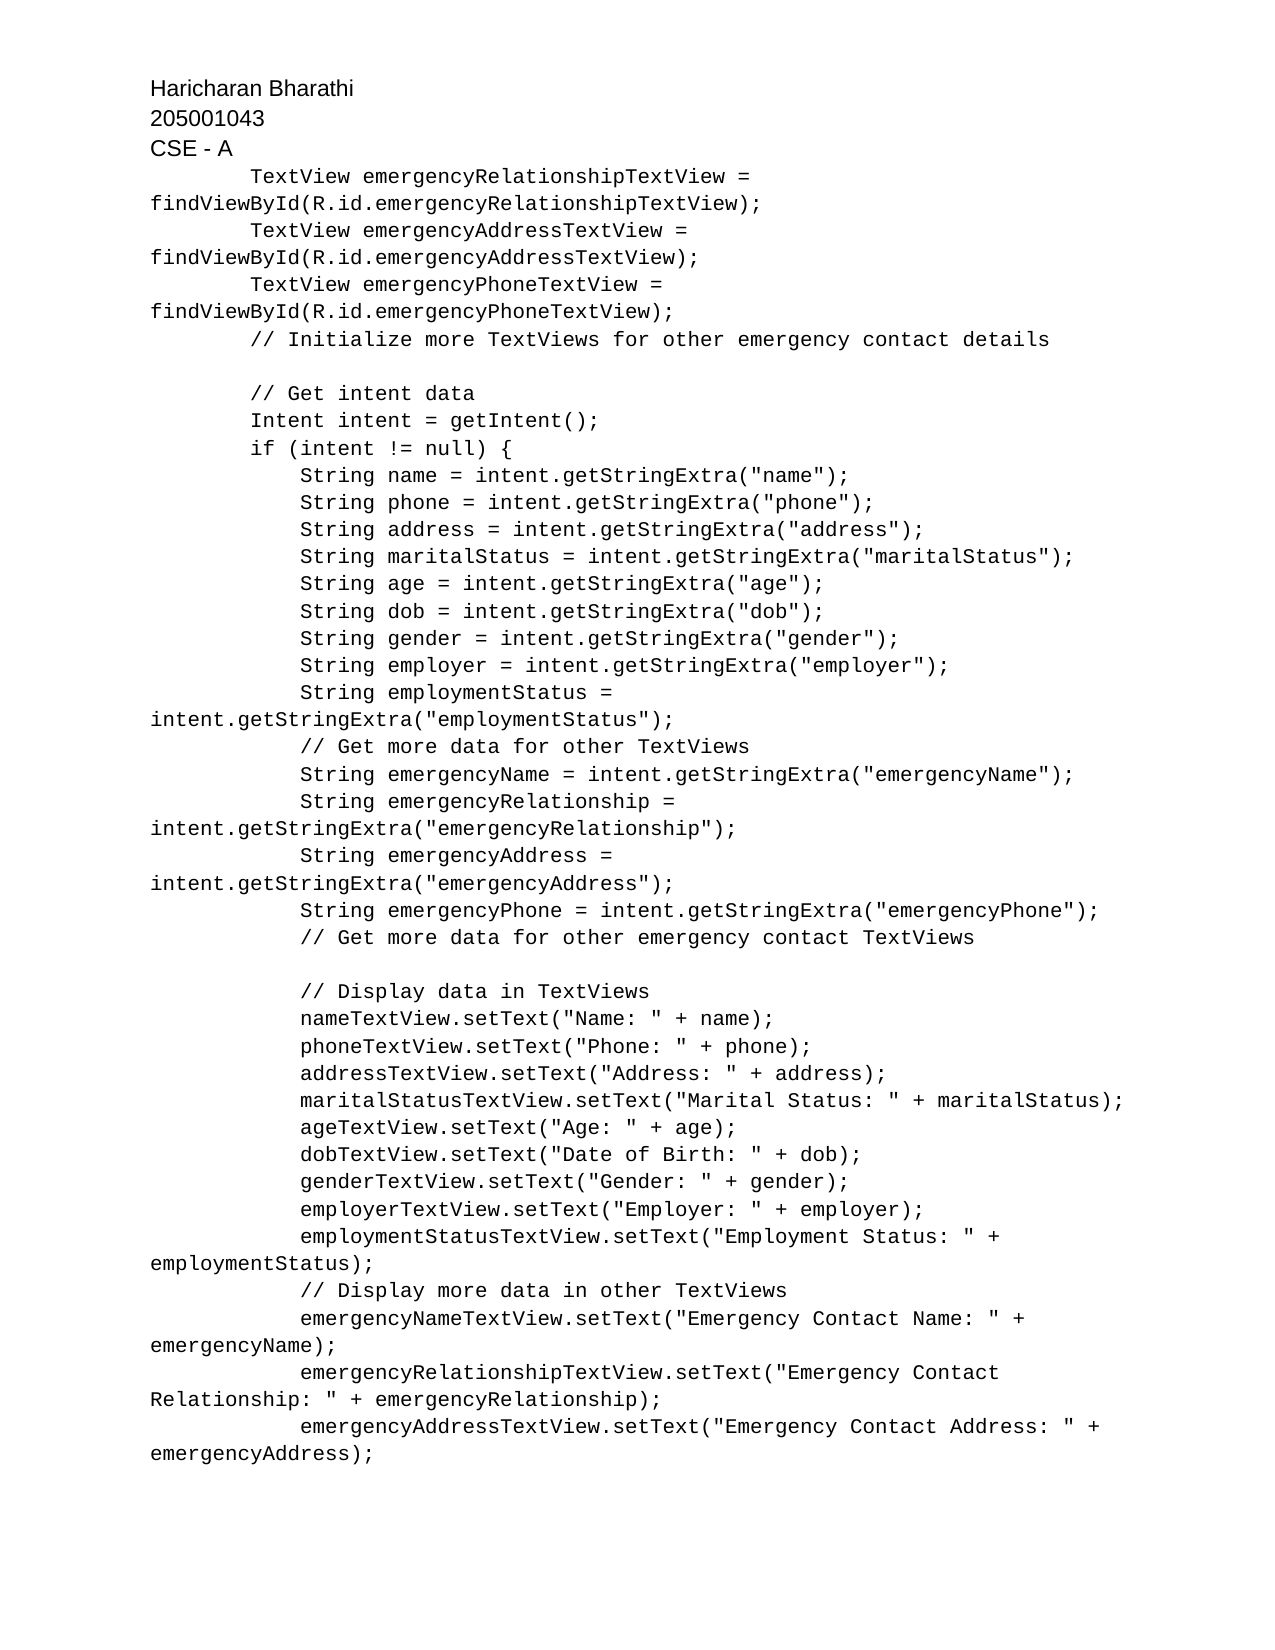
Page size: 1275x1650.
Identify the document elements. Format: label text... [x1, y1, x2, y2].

text emergencyNameTextView.setText("Emergency Contact Name: " + emergencyName); [150, 1307, 1125, 1358]
text ageTextView.setText("Age: " + age); [150, 1117, 1125, 1141]
text String emergencyAddress = intent.getStringExtra("emergencyAddress"); [150, 845, 1125, 896]
text String phone = intent.getStringExtra("phone"); [150, 492, 1125, 516]
text // Initialize more TextViews for other emergency contact details [150, 329, 1125, 352]
text String maritalStatus = intent.getStringExtra("maritalStatus"); [150, 546, 1125, 570]
text maritalStatusTextView.setText("Marital Status: " + maritalStatus); [150, 1090, 1125, 1114]
text // Get more data for other TextViews [150, 737, 1125, 760]
text String emergencyPhone = intent.getStringExtra("emergencyPhone"); [150, 900, 1125, 923]
text String dob = intent.getStringExtra("dob"); [150, 601, 1125, 624]
text nameTextView.setText("Name: " + name); [150, 1008, 1125, 1032]
text String employmentStatus = intent.getStringExtra("employmentStatus"); [150, 682, 1125, 733]
text TextView emergencyRelationshipTextView = findViewById(R.id.emergencyRelationshipTextView); [150, 166, 1125, 216]
text String age = intent.getStringExtra("age"); [150, 573, 1125, 597]
text genderTextView.setText("Gender: " + gender); [150, 1172, 1125, 1195]
text dobTextView.setText("Date of Birth: " + dob); [150, 1144, 1125, 1168]
text addressTextView.setText("Address: " + address); [150, 1063, 1125, 1086]
text emergencyRelationshipTextView.setText("Emergency Contact Relationship: " + emergencyRelationship); [150, 1362, 1125, 1413]
text String employer = intent.getStringExtra("employer"); [150, 655, 1125, 679]
text Intent intent = getIntent(); [150, 410, 1125, 434]
text TextView emergencyPhoneTextView = findViewById(R.id.emergencyPhoneTextView); [150, 274, 1125, 325]
text // Display more data in other TextViews [150, 1280, 1125, 1304]
text String emergencyRelationship = intent.getStringExtra("emergencyRelationship"); [150, 791, 1125, 842]
text String address = intent.getStringExtra("address"); [150, 519, 1125, 543]
text employerTextView.setText("Employer: " + employer); [150, 1199, 1125, 1222]
text phoneTextView.setText("Phone: " + phone); [150, 1036, 1125, 1059]
text // Get intent data [150, 383, 1125, 407]
text String name = intent.getStringExtra("name"); [150, 465, 1125, 488]
text if (intent != null) { [150, 437, 1125, 461]
text String gender = intent.getStringExtra("gender"); [150, 628, 1125, 651]
text TextView emergencyAddressTextView = findViewById(R.id.emergencyAddressTextView); [150, 220, 1125, 271]
text // Display data in TextViews [150, 981, 1125, 1005]
text emergencyAddressTextView.setText("Emergency Contact Address: " + emergencyAddress); [150, 1416, 1125, 1467]
text employmentStatusTextView.setText("Employment Status: " + employmentStatus); [150, 1226, 1125, 1277]
text // Get more data for other emergency contact TextViews [150, 927, 1125, 951]
text String emergencyName = intent.getStringExtra("emergencyName"); [150, 764, 1125, 787]
